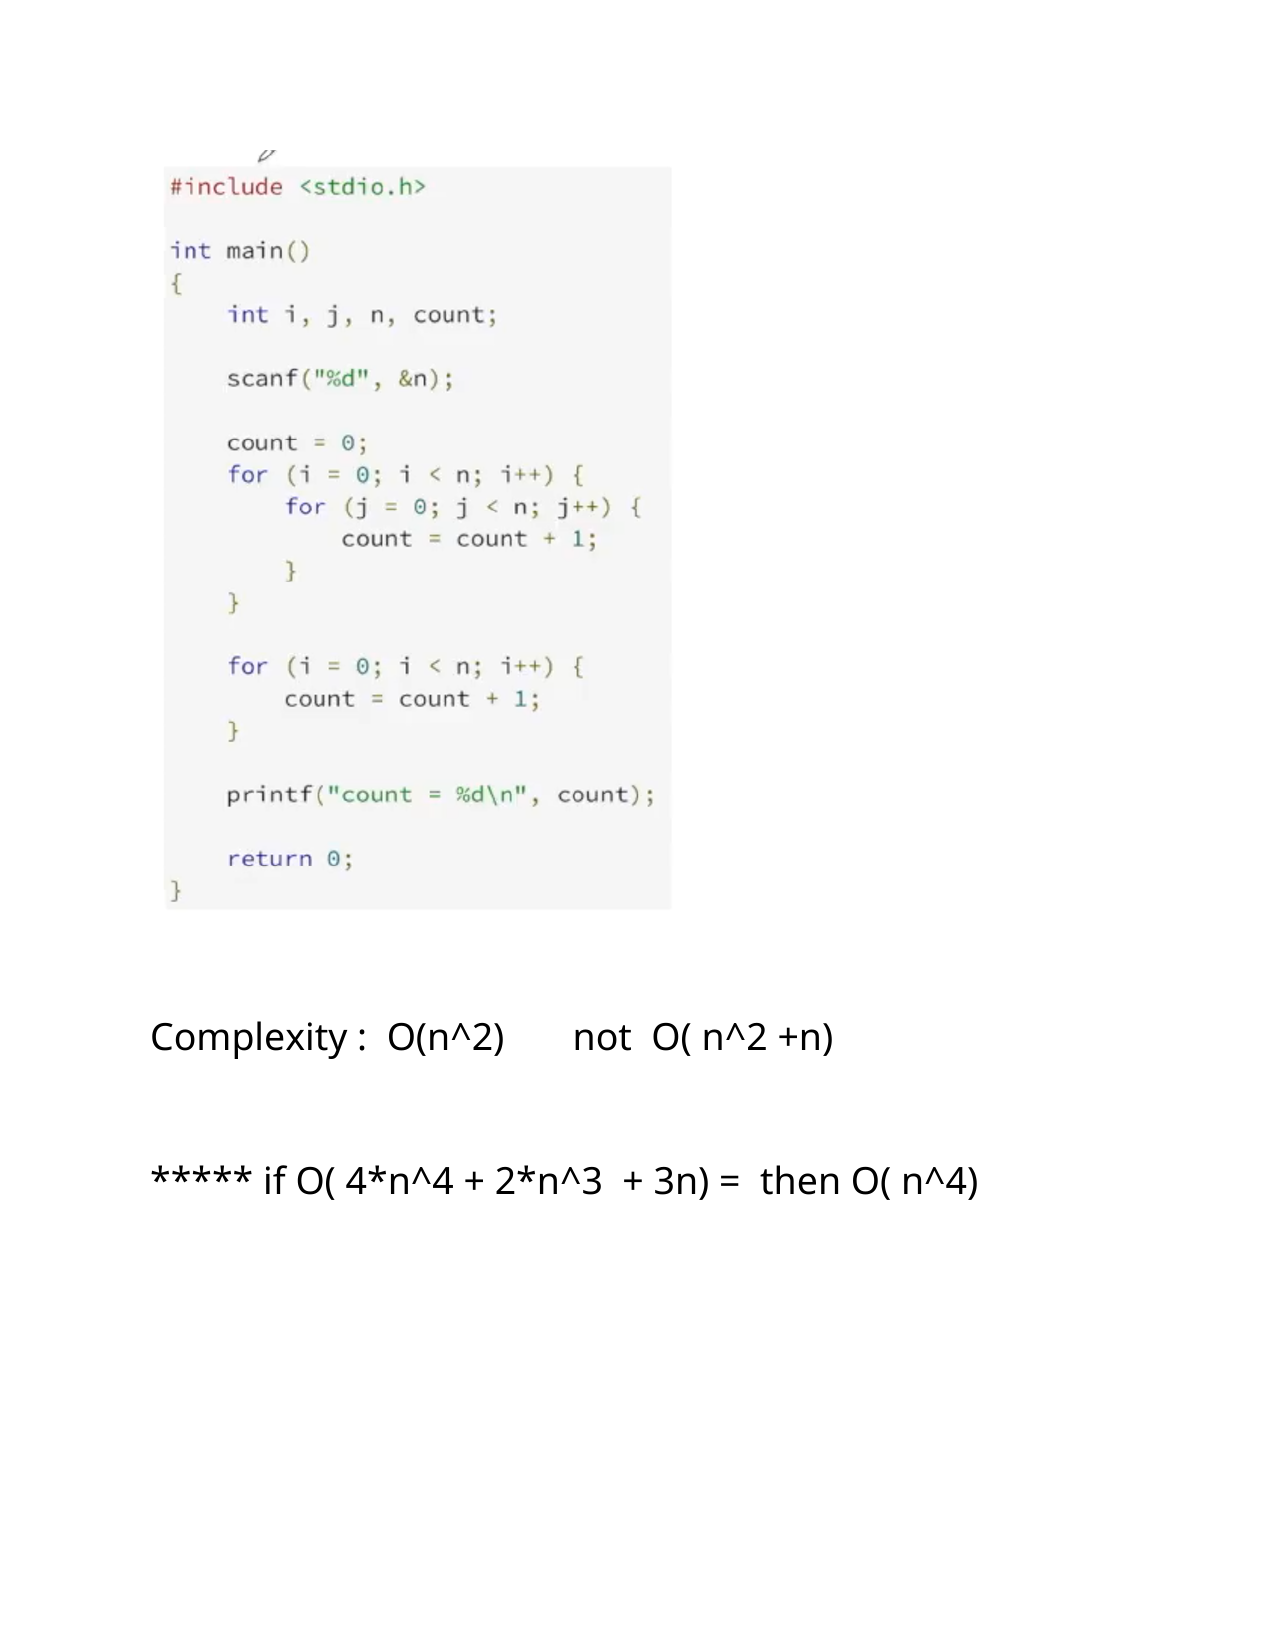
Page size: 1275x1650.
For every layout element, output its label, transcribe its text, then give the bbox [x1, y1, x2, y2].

picture [150, 150, 708, 921]
text ***** if O( 4*n^4 + 2*n^3 + 3n) = then O( n^4) [150, 1154, 1125, 1205]
text Complexity : O(n^2) not O( n^2 +n) [150, 1011, 1125, 1062]
